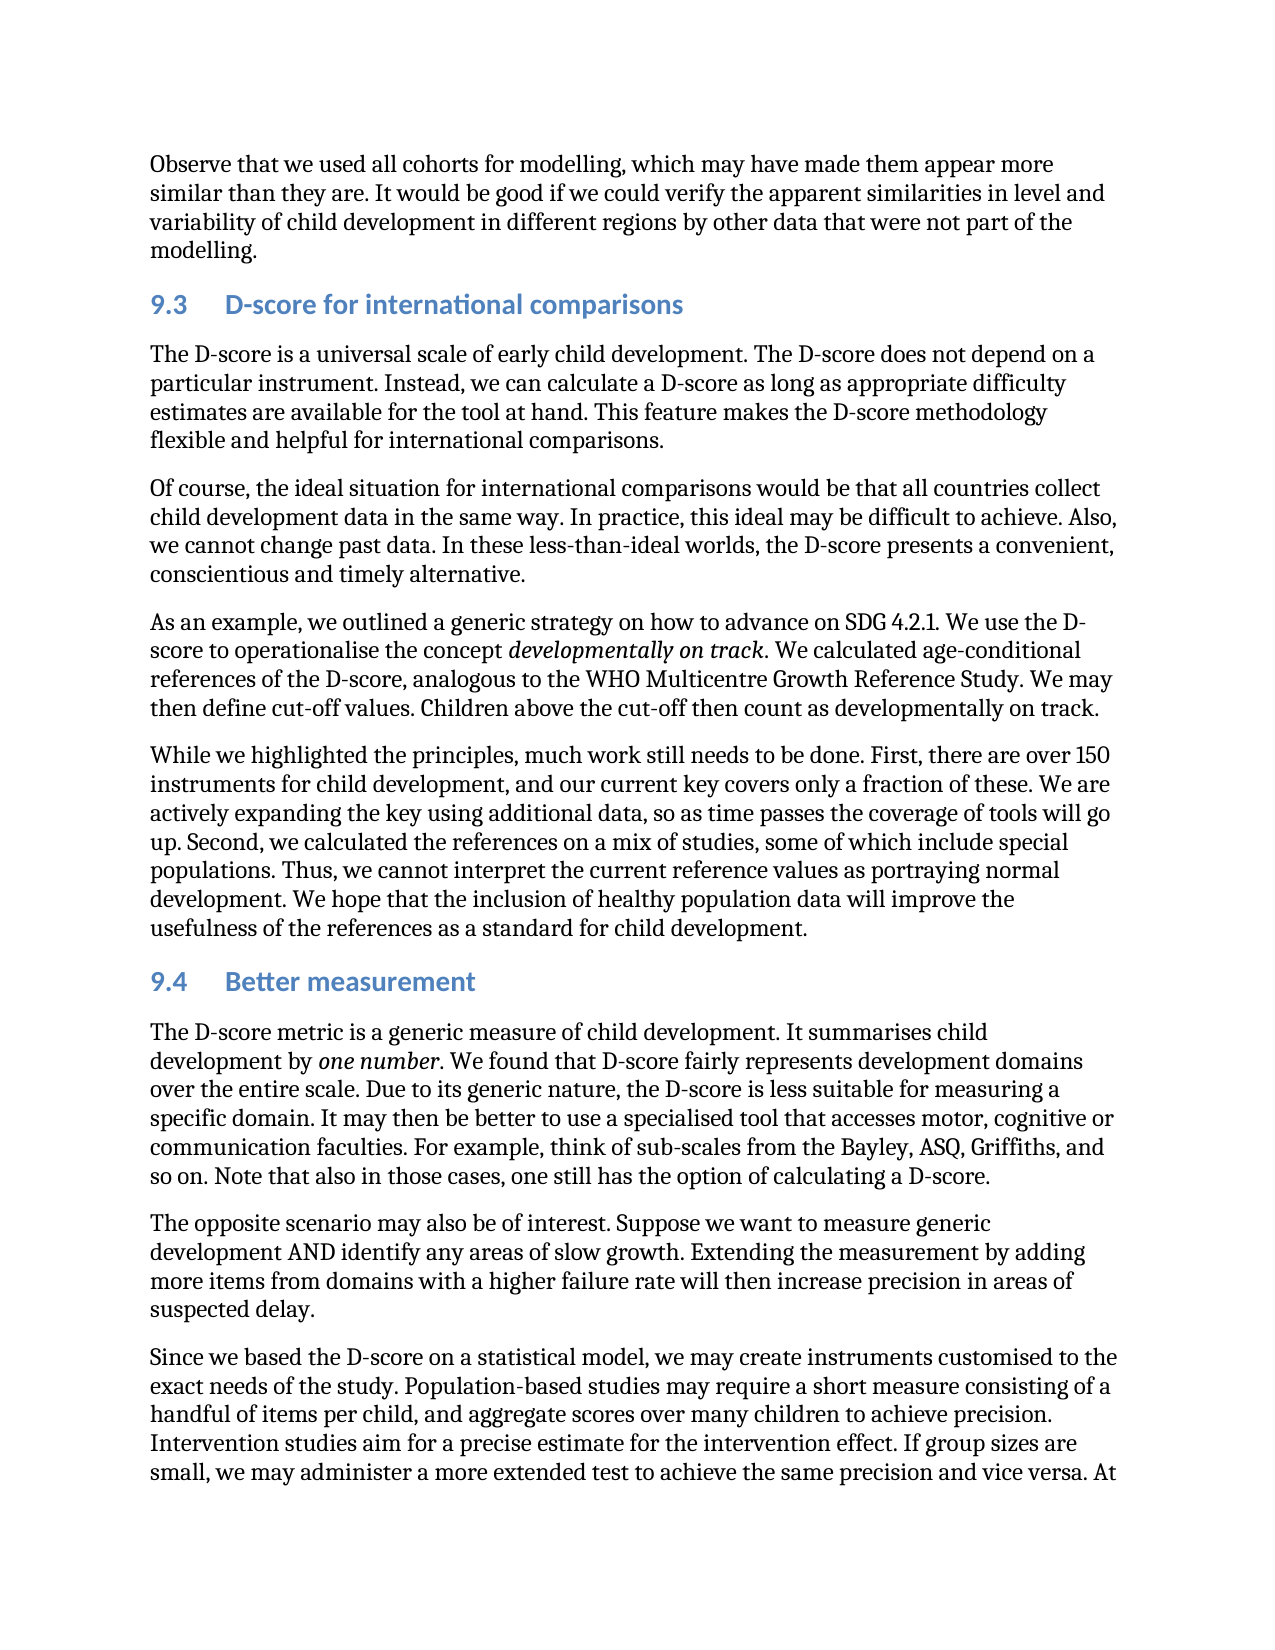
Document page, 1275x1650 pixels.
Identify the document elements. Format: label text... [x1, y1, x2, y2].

text The D-score metric is a generic measure of child development. It summarises child development by one number. We found that D-score fairly represents development domains over the entire scale. Due to its generic nature, the D-score is less suitable for measuring a specific domain. It may then be better to use a specialised tool that accesses motor, cognitive or communication faculties. For example, think of sub-scales from the Bayley, ASQ, Griffiths, and so on. Note that also in those cases, one still has the option of calculating a D-score. [150, 1018, 1125, 1190]
text As an example, we outlined a generic strategy on how to advance on SDG 4.2.1. We use the D-score to operationalise the concept developmentally on track. We calculated age-conditional references of the D-score, analogous to the WHO Multicentre Growth Reference Study. We may then define cut-off values. Children above the cut-off then count as developmentally on track. [150, 608, 1125, 723]
text Observe that we used all cohorts for modelling, which may have made them appear more similar than they are. It would be good if we could verify the apparent similarities in level and variability of child development in different regions by other data that were not part of the modelling. [150, 150, 1125, 265]
text Of course, the ideal situation for international comparisons would be that all countries collect child development data in the same way. In practice, this ideal may be difficult to achieve. Also, we cannot change past data. In these less-than-ideal worlds, the D-score presents a convenient, conscientious and timely alternative. [150, 474, 1125, 589]
subtitle 9.4 Better measurement [150, 963, 1125, 999]
text The D-score is a universal scale of early child development. The D-score does not depend on a particular instrument. Instead, we can calculate a D-score as long as appropriate difficulty estimates are available for the tool at hand. This feature makes the D-score methodology flexible and helpful for international comparisons. [150, 340, 1125, 455]
subtitle 9.3 D-score for international comparisons [150, 286, 1125, 321]
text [150, 1343, 1125, 1487]
text While we highlighted the principles, much work still needs to be done. First, there are over 150 instruments for child development, and our current key covers only a fraction of these. We are actively expanding the key using additional data, so as time passes the coverage of tools will go up. Second, we calculated the references on a mix of studies, some of which include special populations. Thus, we cannot interpret the current reference values as portraying normal development. We hope that the inclusion of healthy population data will improve the usefulness of the references as a standard for child development. [150, 741, 1125, 943]
text The opposite scenario may also be of interest. Suppose we want to measure generic development AND identify any areas of slow growth. Extending the measurement by adding more items from domains with a higher failure rate will then increase precision in areas of suspected delay. [150, 1209, 1125, 1324]
